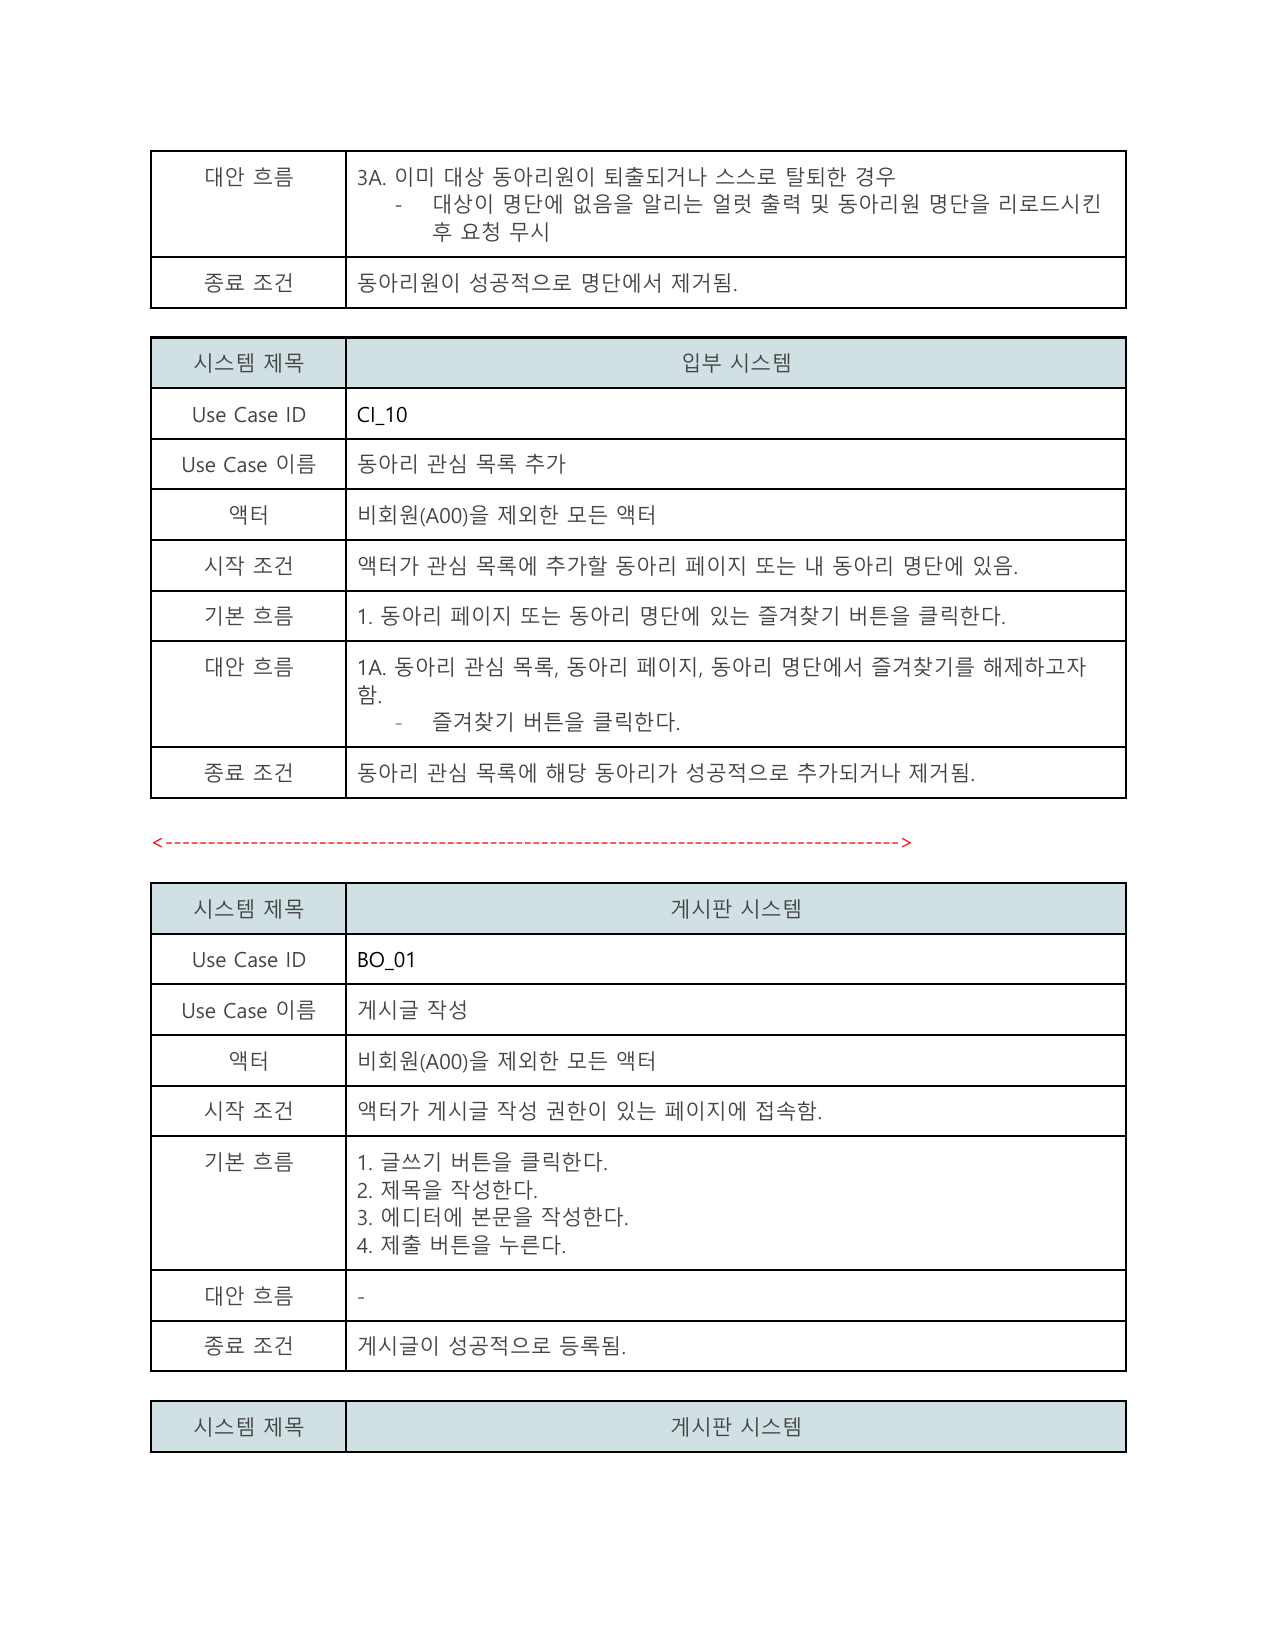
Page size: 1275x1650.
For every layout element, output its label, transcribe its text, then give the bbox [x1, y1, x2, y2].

table_cell Use Case 이름 [152, 440, 345, 488]
table_cell 동아리 관심 목록 추가 [347, 440, 1125, 488]
table_cell 대안 흐름 [152, 642, 345, 746]
table_cell 시작 조건 [152, 541, 345, 589]
table_cell 종료 조건 [152, 1322, 345, 1370]
table_header 시스템 제목 [152, 1402, 345, 1451]
table_header 시스템 제목 [152, 884, 345, 933]
table_cell 기본 흐름 [152, 1137, 345, 1269]
table_cell 비회원(A00)을 제외한 모든 액터 [347, 490, 1125, 539]
table_cell 게시글이 성공적으로 등록됨. [347, 1322, 1125, 1370]
table_cell 1A. 동아리 관심 목록, 동아리 페이지, 동아리 명단에서 즐겨찾기를 해제하고자 함. 즐겨찾기 버튼을 클릭한다. [347, 642, 1125, 746]
table_cell 동아리 관심 목록에 해당 동아리가 성공적으로 추가되거나 제거됨. [347, 748, 1125, 797]
table_cell 종료 조건 [152, 258, 345, 307]
table_header 게시판 시스템 [347, 884, 1125, 933]
text <--------------------------------------------------------------------------------------> [150, 827, 1125, 854]
table_cell 3A. 이미 대상 동아리원이 퇴출되거나 스스로 탈퇴한 경우 대상이 명단에 없음을 알리는 얼럿 출력 및 동아리원 명단을 리로드시킨 후 요청 무시 [347, 152, 1125, 256]
table_cell 비회원(A00)을 제외한 모든 액터 [347, 1036, 1125, 1084]
table_cell Use Case 이름 [152, 985, 345, 1034]
table_cell 동아리원이 성공적으로 명단에서 제거됨. [347, 258, 1125, 307]
table_cell - [347, 1271, 1125, 1319]
table_cell Use Case ID [152, 935, 345, 983]
table_cell CI_10 [347, 389, 1125, 438]
table_cell 액터 [152, 1036, 345, 1084]
table_cell Use Case ID [152, 389, 345, 438]
table_cell 액터가 게시글 작성 권한이 있는 페이지에 접속함. [347, 1087, 1125, 1135]
table_cell 액터 [152, 490, 345, 539]
table_cell 1. 동아리 페이지 또는 동아리 명단에 있는 즐겨찾기 버튼을 클릭한다. [347, 592, 1125, 640]
table_cell 대안 흐름 [152, 1271, 345, 1319]
table_header 시스템 제목 [152, 339, 345, 387]
table_cell 대안 흐름 [152, 152, 345, 256]
table_cell 종료 조건 [152, 748, 345, 797]
table_cell 게시글 작성 [347, 985, 1125, 1034]
table_cell 시작 조건 [152, 1087, 345, 1135]
table_header 입부 시스템 [347, 339, 1125, 387]
table_header 게시판 시스템 [347, 1402, 1125, 1451]
table_cell 액터가 관심 목록에 추가할 동아리 페이지 또는 내 동아리 명단에 있음. [347, 541, 1125, 589]
table_cell BO_01 [347, 935, 1125, 983]
table_cell 1. 글쓰기 버튼을 클릭한다. 2. 제목을 작성한다. 3. 에디터에 본문을 작성한다. 4. 제출 버튼을 누른다. [347, 1137, 1125, 1269]
table_cell 기본 흐름 [152, 592, 345, 640]
